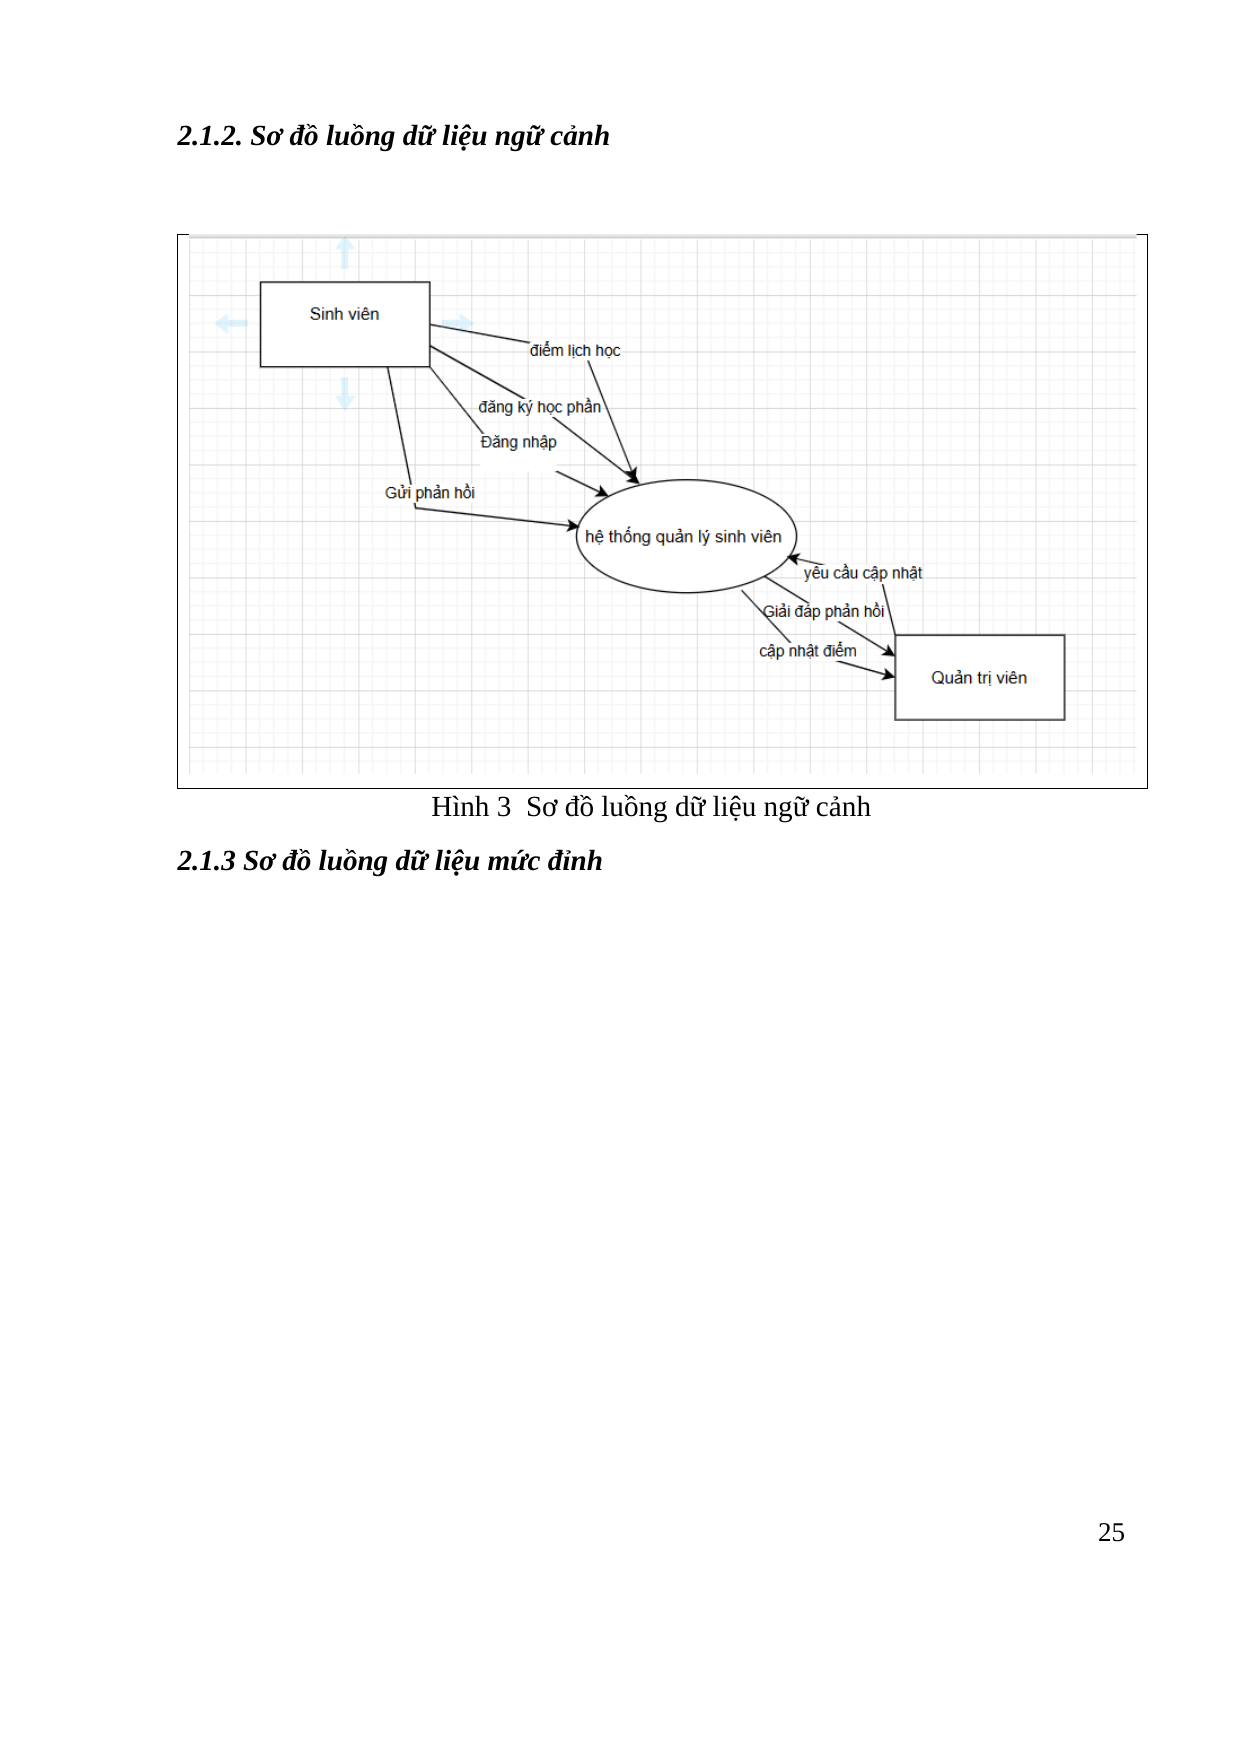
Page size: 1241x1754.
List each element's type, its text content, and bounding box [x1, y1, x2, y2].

subtitle 2.1.2. Sơ đồ luồng dữ liệu ngữ cảnh [177, 118, 1125, 152]
picture [188, 234, 1137, 774]
text Hình 3 Sơ đồ luồng dữ liệu ngữ cảnh [177, 789, 1125, 822]
subtitle 2.1.3 Sơ đồ luồng dữ liệu mức đỉnh [177, 843, 1125, 877]
table_header [178, 235, 1147, 788]
